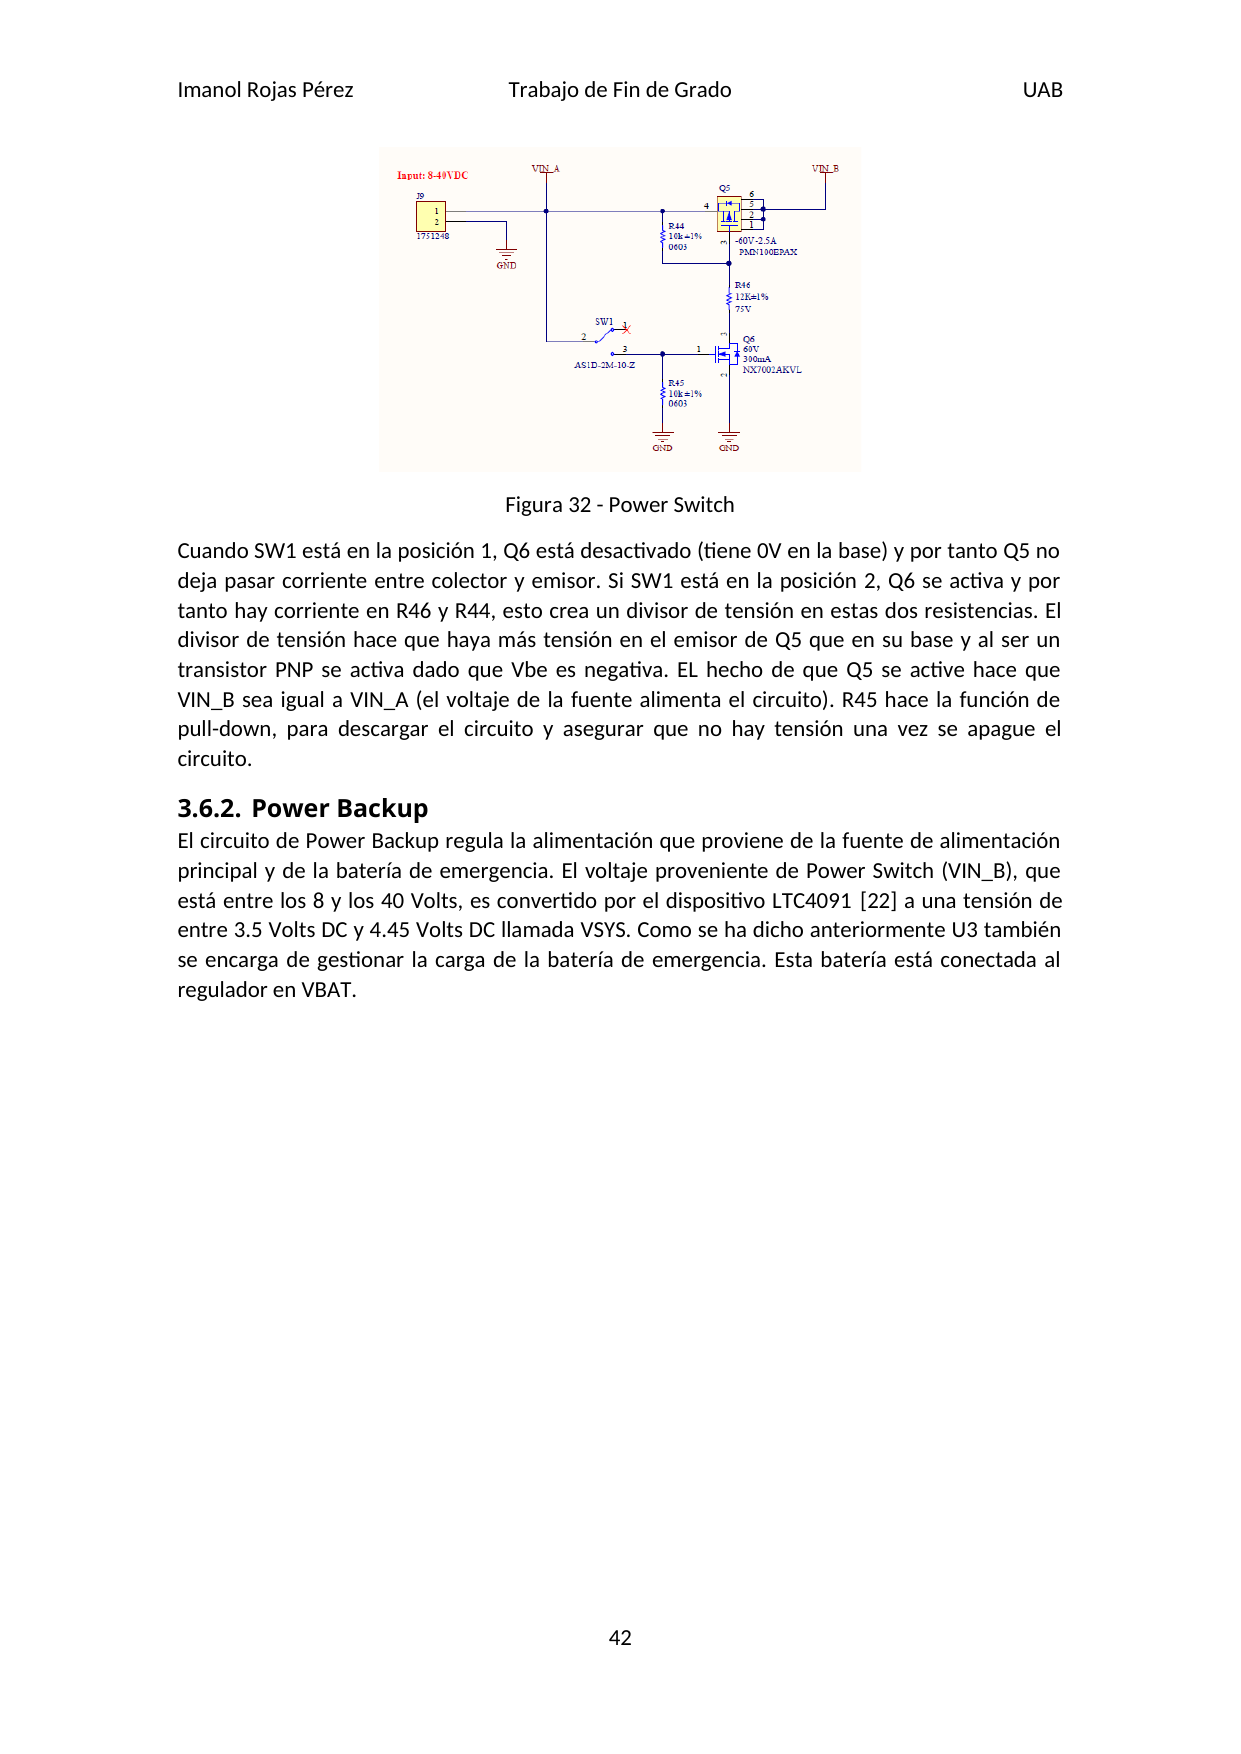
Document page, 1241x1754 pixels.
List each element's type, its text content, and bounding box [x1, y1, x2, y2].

subtitle Power Backup [177, 791, 1063, 824]
text Figura 32 - Power Switch [177, 490, 1063, 518]
text El circuito de Power Backup regula la alimentación que proviene de la fuente de alimentación principal y de la batería de emergencia. El voltaje proveniente de Power Switch (VIN_B), que está entre los 8 y los 40 Volts, es convertido por el dispositivo LTC4091 [22] a una tensión de entre 3.5 Volts DC y 4.45 Volts DC llamada VSYS. Como se ha dicho anteriormente U3 también se encarga de gestionar la carga de la batería de emergencia. Esta batería está conectada al regulador en VBAT. [177, 827, 1063, 1003]
picture [379, 147, 862, 472]
text Cuando SW1 está en la posición 1, Q6 está desactivado (tiene 0V en la base) y por tanto Q5 no deja pasar corriente entre colector y emisor. Si SW1 está en la posición 2, Q6 se activa y por tanto hay corriente en R46 y R44, esto crea un divisor de tensión en estas dos resistencias. El divisor de tensión hace que haya más tensión en el emisor de Q5 que en su base y al ser un transistor PNP se activa dado que Vbe es negativa. EL hecho de que Q5 se active hace que VIN_B sea igual a VIN_A (el voltaje de la fuente alimenta el circuito). R45 hace la función de pull-down, para descargar el circuito y asegurar que no hay tensión una vez se apague el circuito. [177, 536, 1063, 772]
